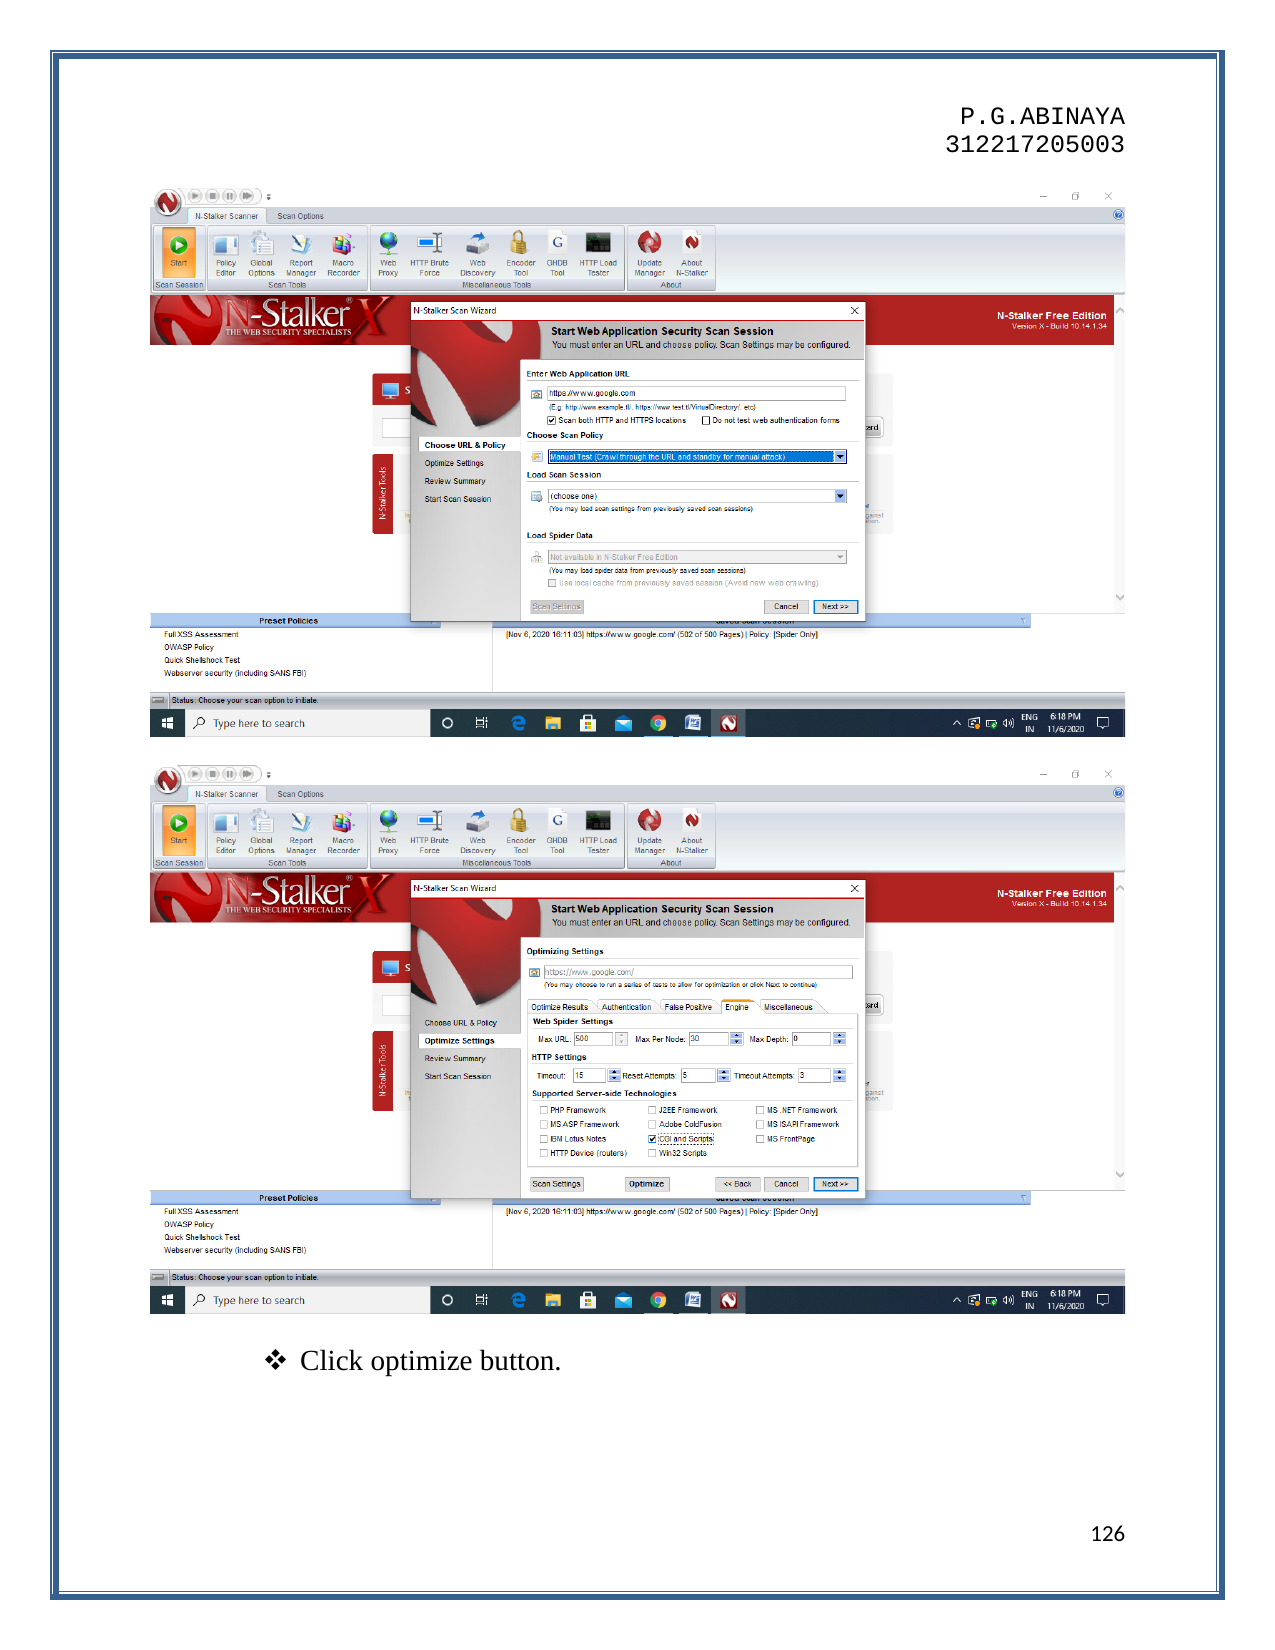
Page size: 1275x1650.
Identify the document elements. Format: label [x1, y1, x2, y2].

picture [150, 765, 1125, 1314]
picture [150, 188, 1125, 737]
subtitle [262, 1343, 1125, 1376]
